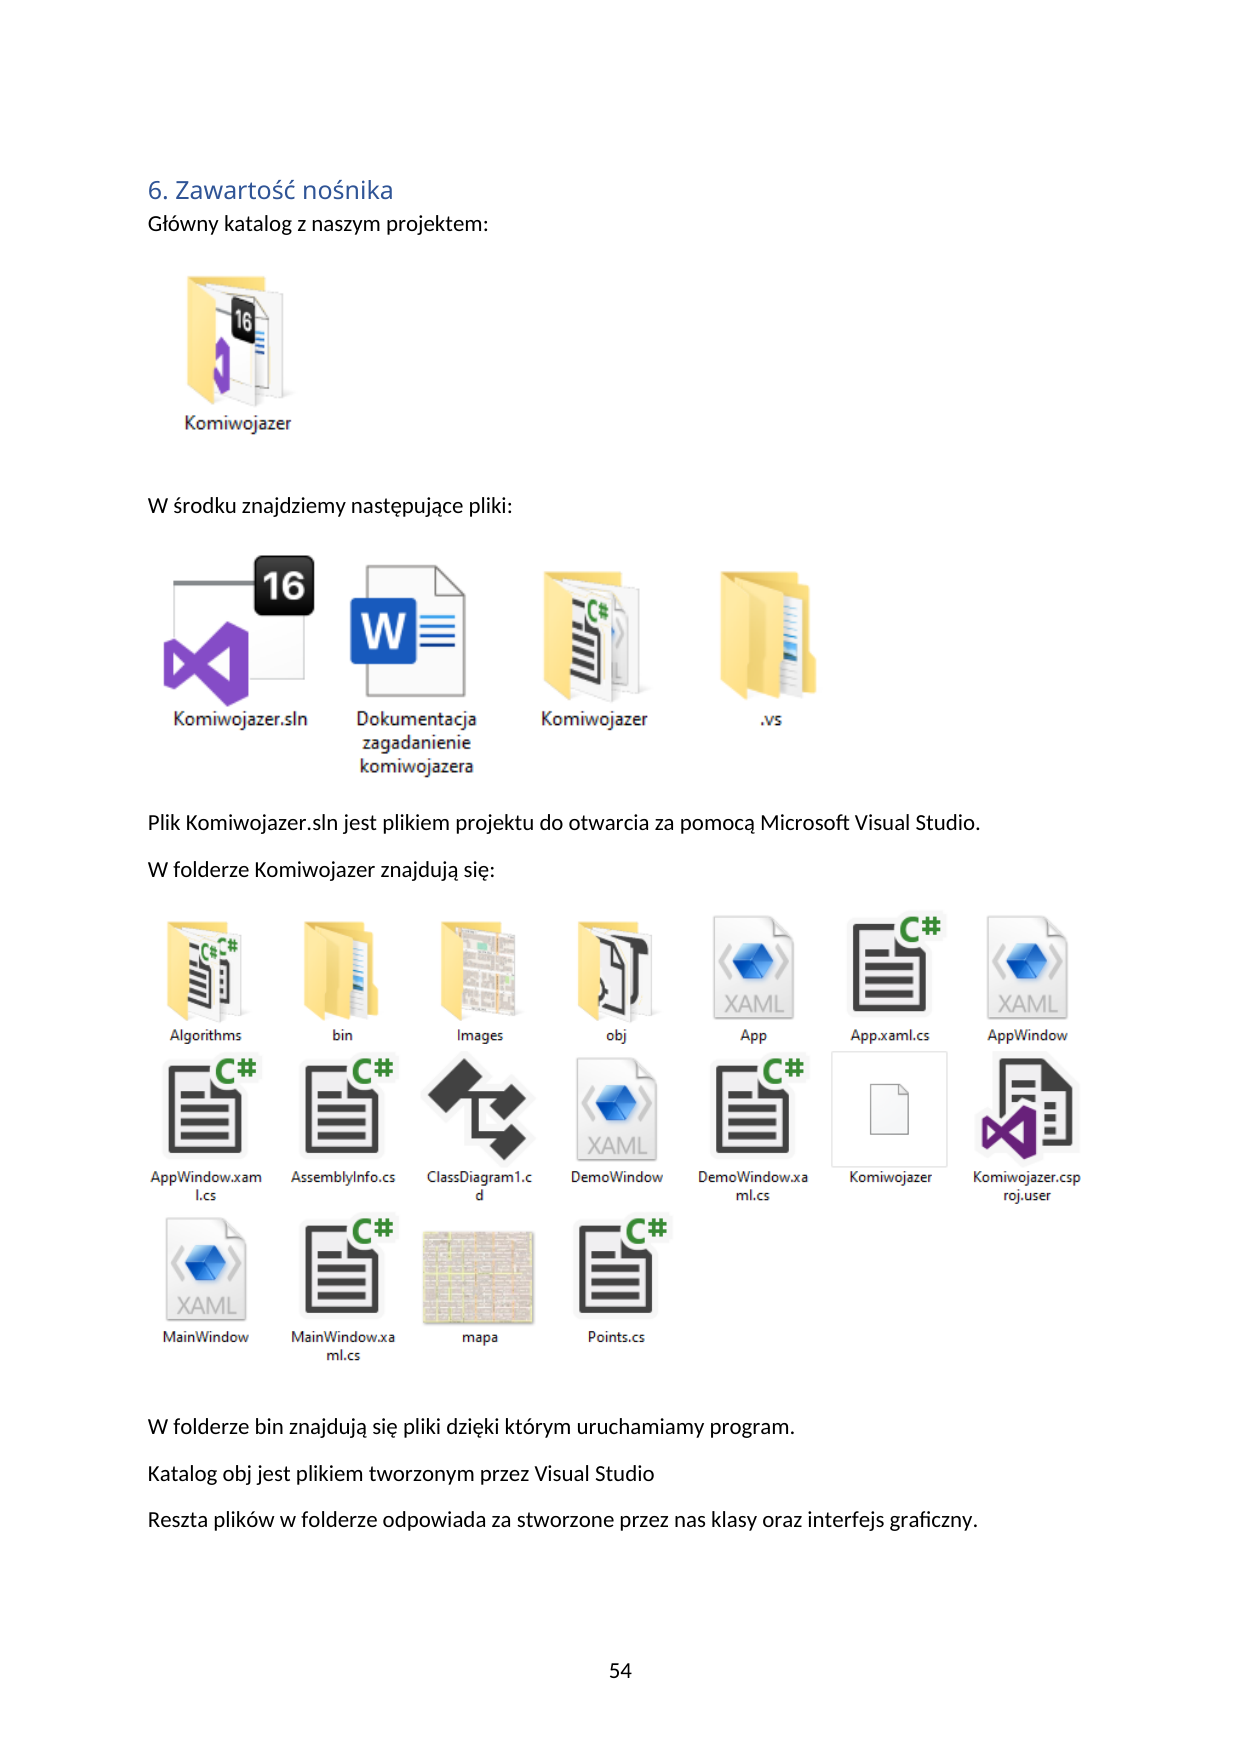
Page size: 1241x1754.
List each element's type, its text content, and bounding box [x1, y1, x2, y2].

picture [147, 537, 829, 790]
text Reszta plików w folderze odpowiada za stworzone przez nas klasy oraz interfejs graficzny. [148, 1506, 1093, 1534]
text Główny katalog z naszym projektem: [148, 209, 1093, 237]
picture [147, 901, 1093, 1393]
text Katalog obj jest plikiem tworzonym przez Visual Studio [148, 1459, 1093, 1487]
subtitle 6. Zawartość nośnika [148, 173, 1093, 207]
text W środku znajdziemy następujące pliki: [148, 491, 1093, 519]
picture [147, 256, 332, 472]
text W folderze bin znajdują się pliki dzięki którym uruchamiamy program. [148, 1412, 1093, 1440]
text Plik Komiwojazer.sln jest plikiem projektu do otwarcia za pomocą Microsoft Visual Studio. [148, 808, 1093, 836]
text W folderze Komiwojazer znajdują się: [148, 855, 1093, 883]
